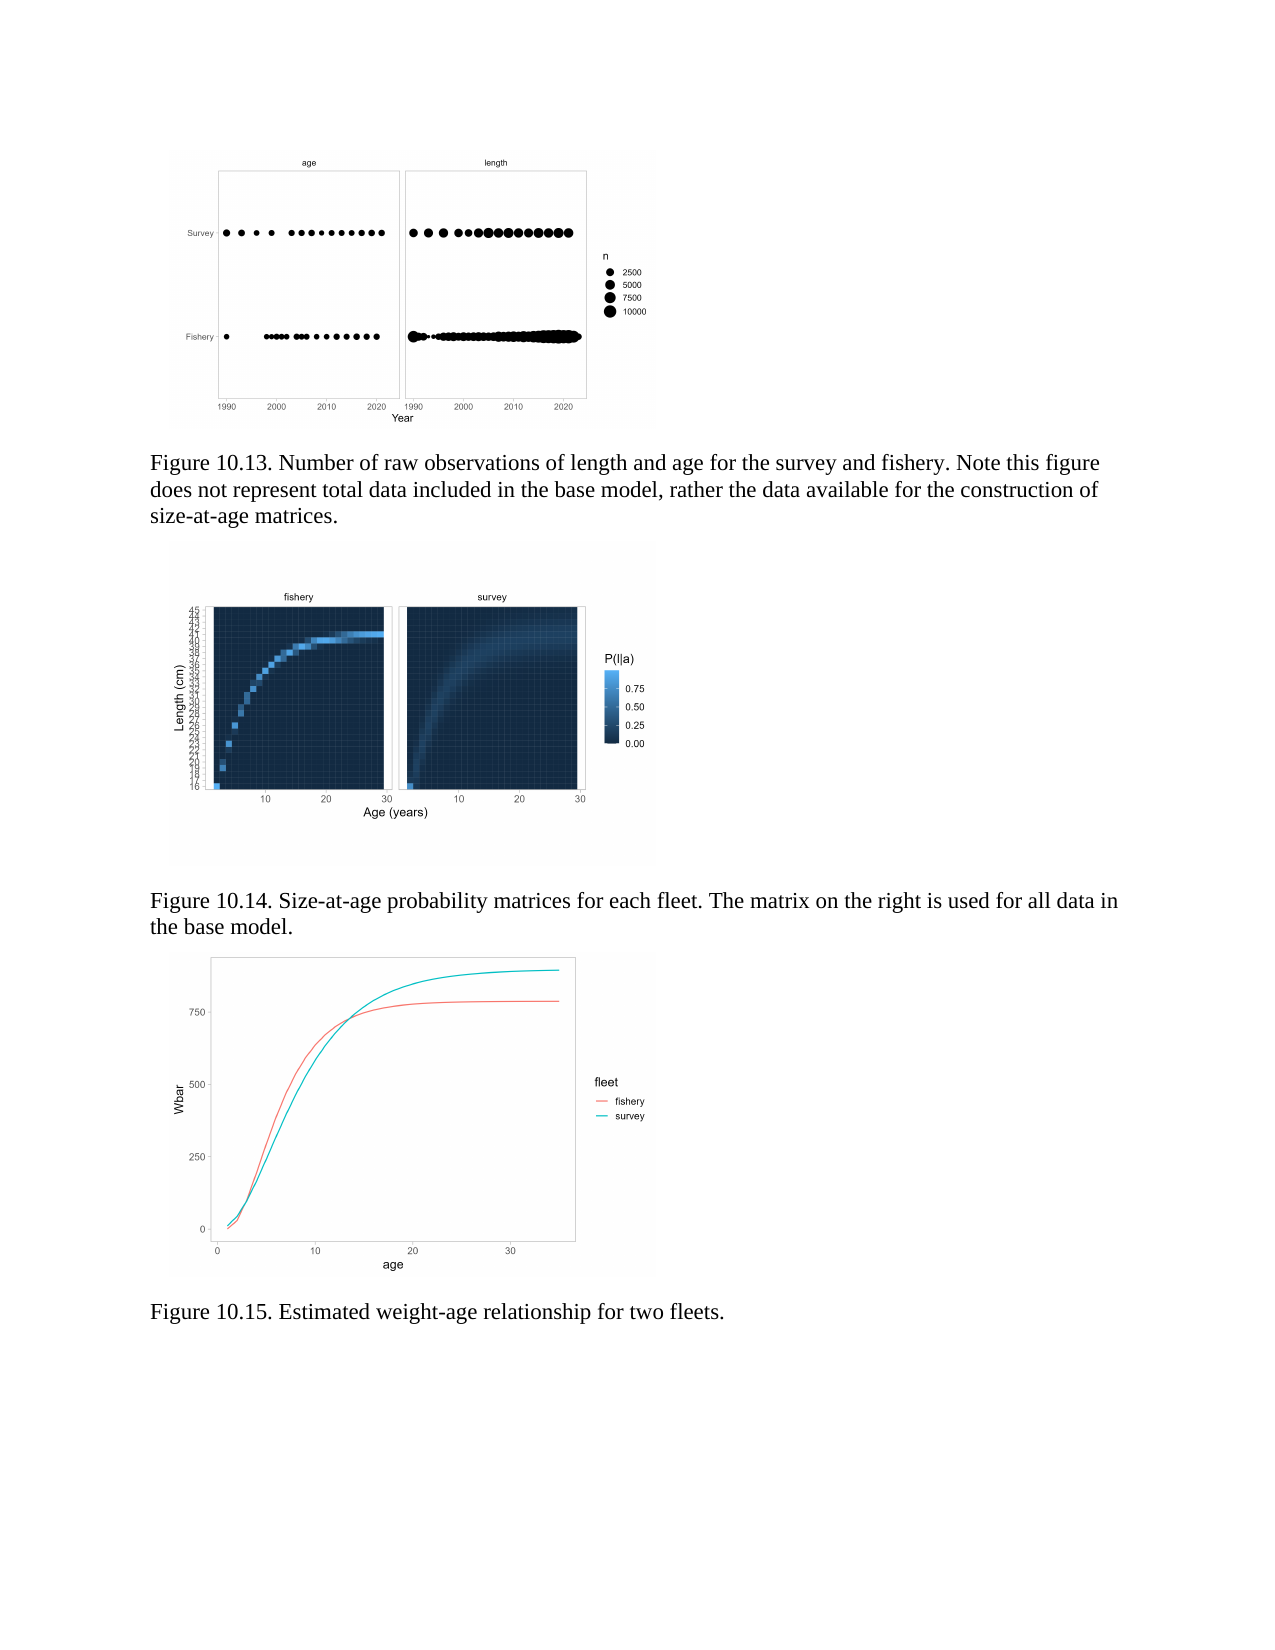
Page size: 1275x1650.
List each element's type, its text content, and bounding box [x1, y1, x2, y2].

text Figure 10.13. Number of raw observations of length and age for the survey and fishery. Note this figure does not represent total data included in the base model, rather the data available for the construction of size-at-age matrices. [150, 449, 1125, 528]
text Figure 10.14. Size-at-age probability matrices for each fleet. The matrix on the right is used for all data in the base model. [150, 887, 1125, 939]
picture [168, 541, 657, 866]
picture [168, 952, 657, 1277]
text Figure 10.15. Estimated weight-age relationship for two fleets. [150, 1298, 1125, 1324]
picture [168, 150, 657, 429]
